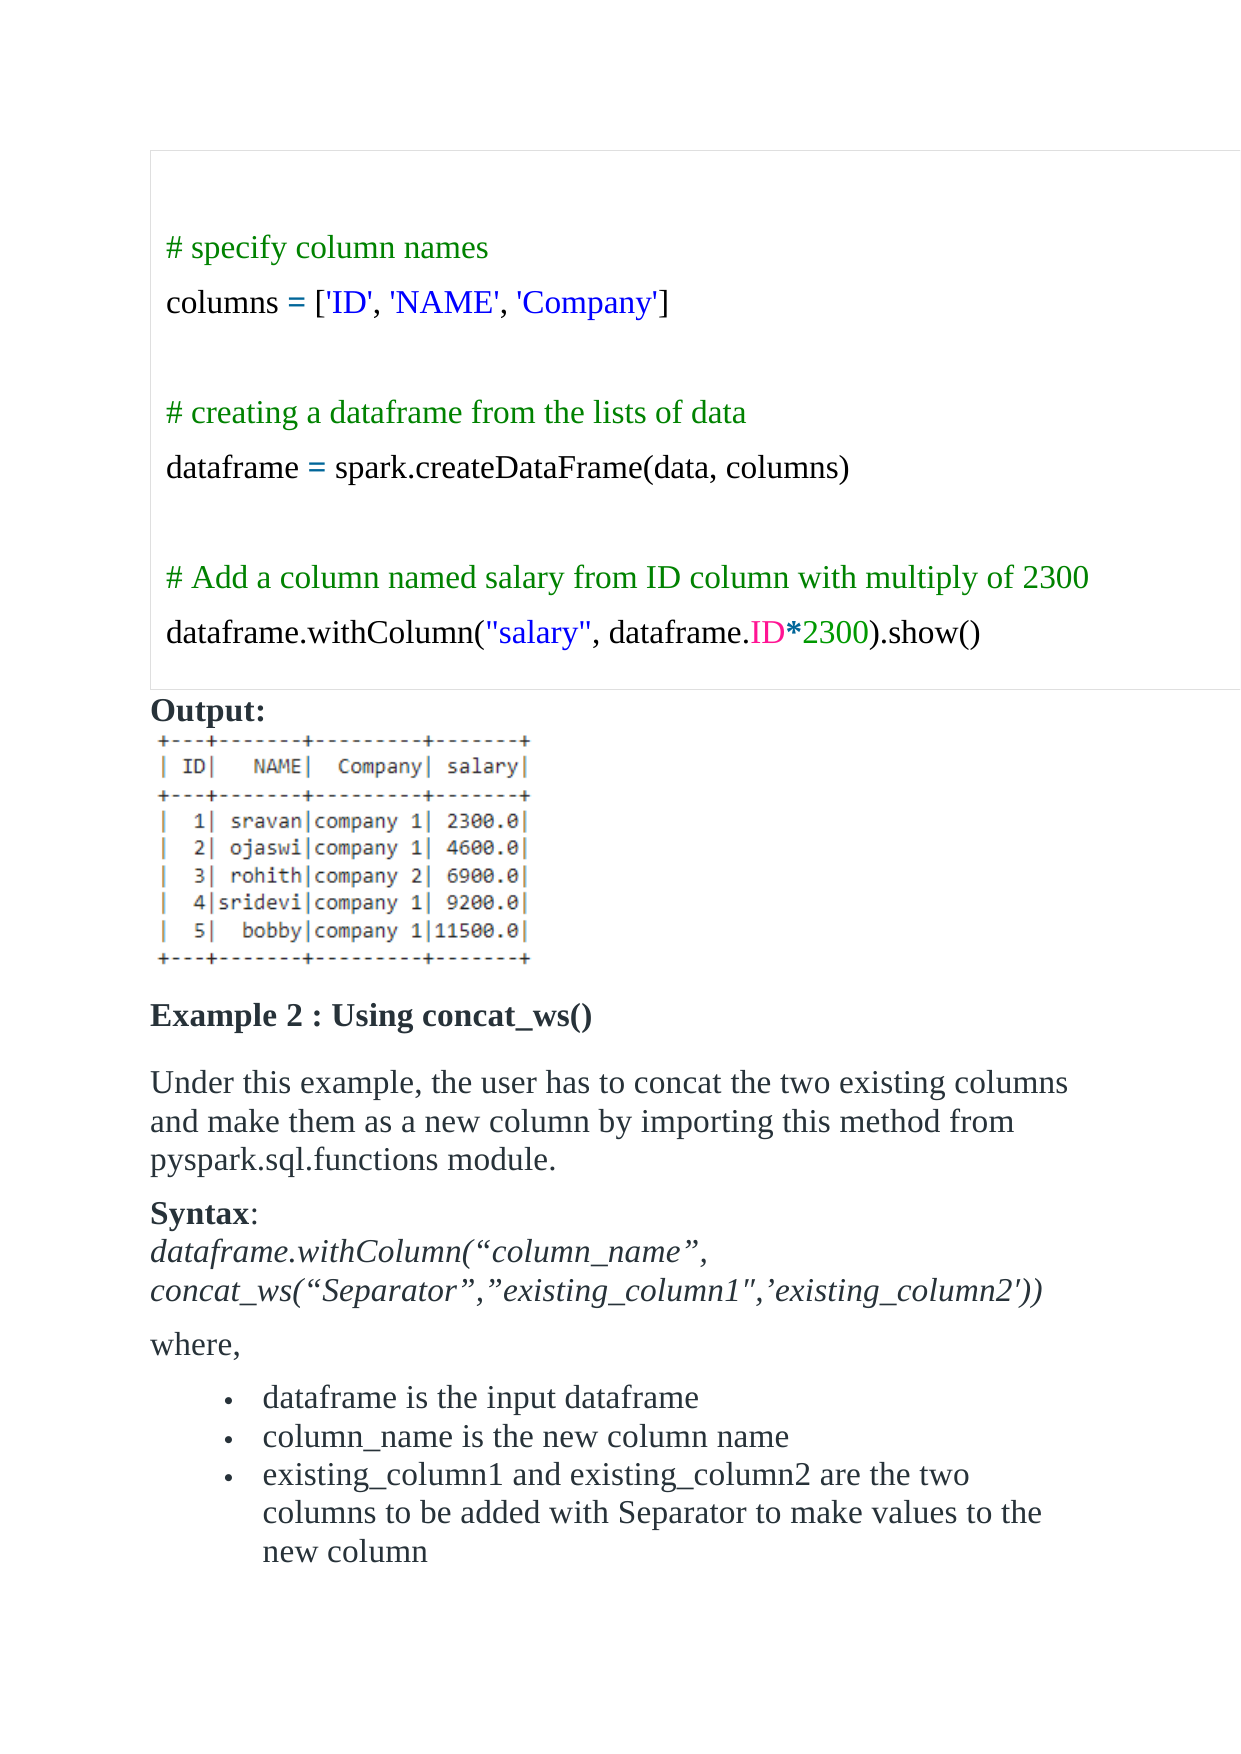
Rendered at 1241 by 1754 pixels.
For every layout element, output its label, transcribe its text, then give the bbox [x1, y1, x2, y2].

text Output: [150, 690, 1090, 728]
list dataframe is the input dataframe [225, 1378, 1090, 1416]
picture [150, 728, 544, 980]
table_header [151, 151, 1240, 689]
subtitle Example 2 : Using concat_ws() [150, 995, 1090, 1033]
list column_name is the new column name [225, 1416, 1090, 1454]
list existing_column1 and existing_column2 are the two columns to be added with Separator to make values to the new column [225, 1454, 1090, 1569]
text dataframe.withColumn(“column_name”, concat_ws(“Separator”,”existing_column1″,’existing_column2′)) [150, 1231, 1090, 1308]
text Syntax: [150, 1193, 1090, 1231]
text Under this example, the user has to concat the two existing columns and make them as a new column by importing this method from pyspark.sql.functions module. [150, 1062, 1090, 1177]
text where, [150, 1324, 1090, 1362]
